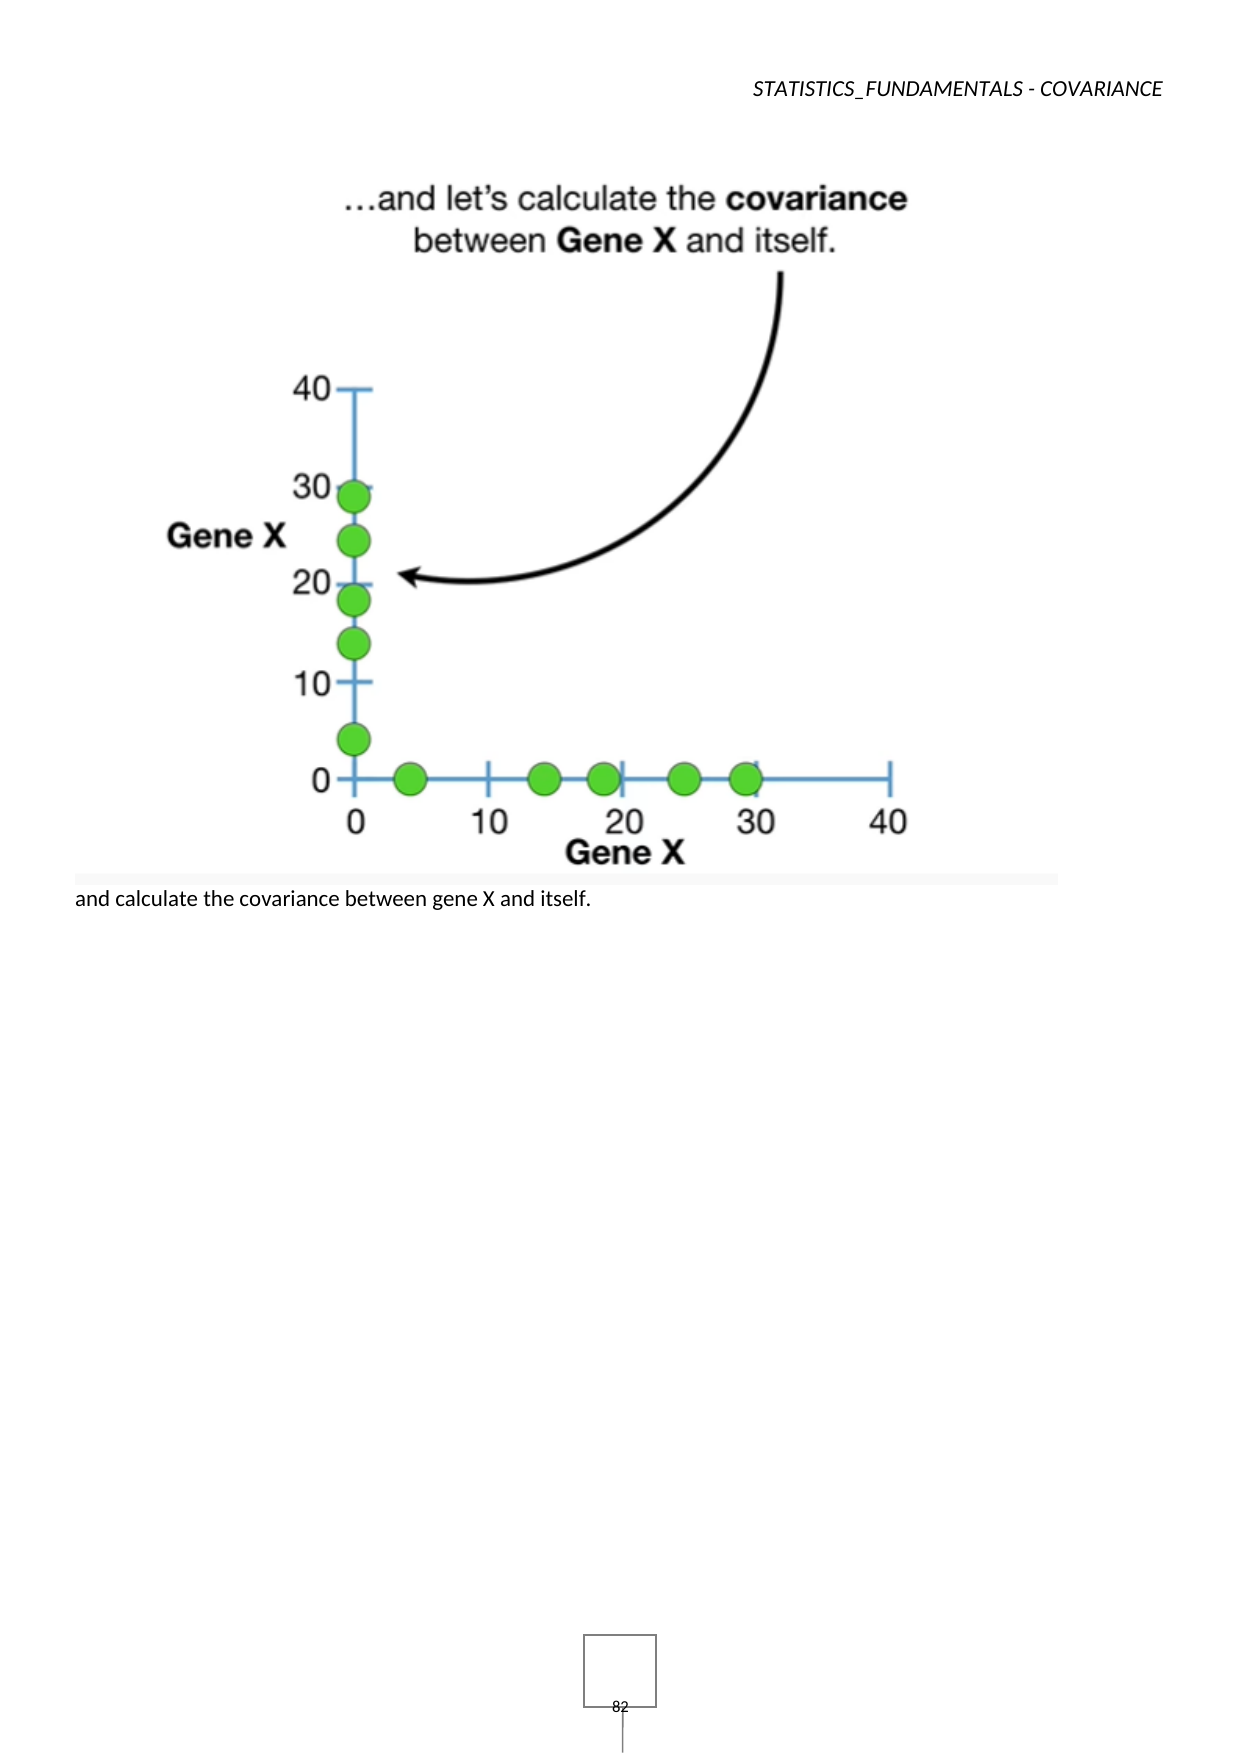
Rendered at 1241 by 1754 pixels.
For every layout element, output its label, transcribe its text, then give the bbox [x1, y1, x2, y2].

picture [75, 129, 1058, 885]
text and calculate the covariance between gene X and itself. [75, 884, 1165, 913]
